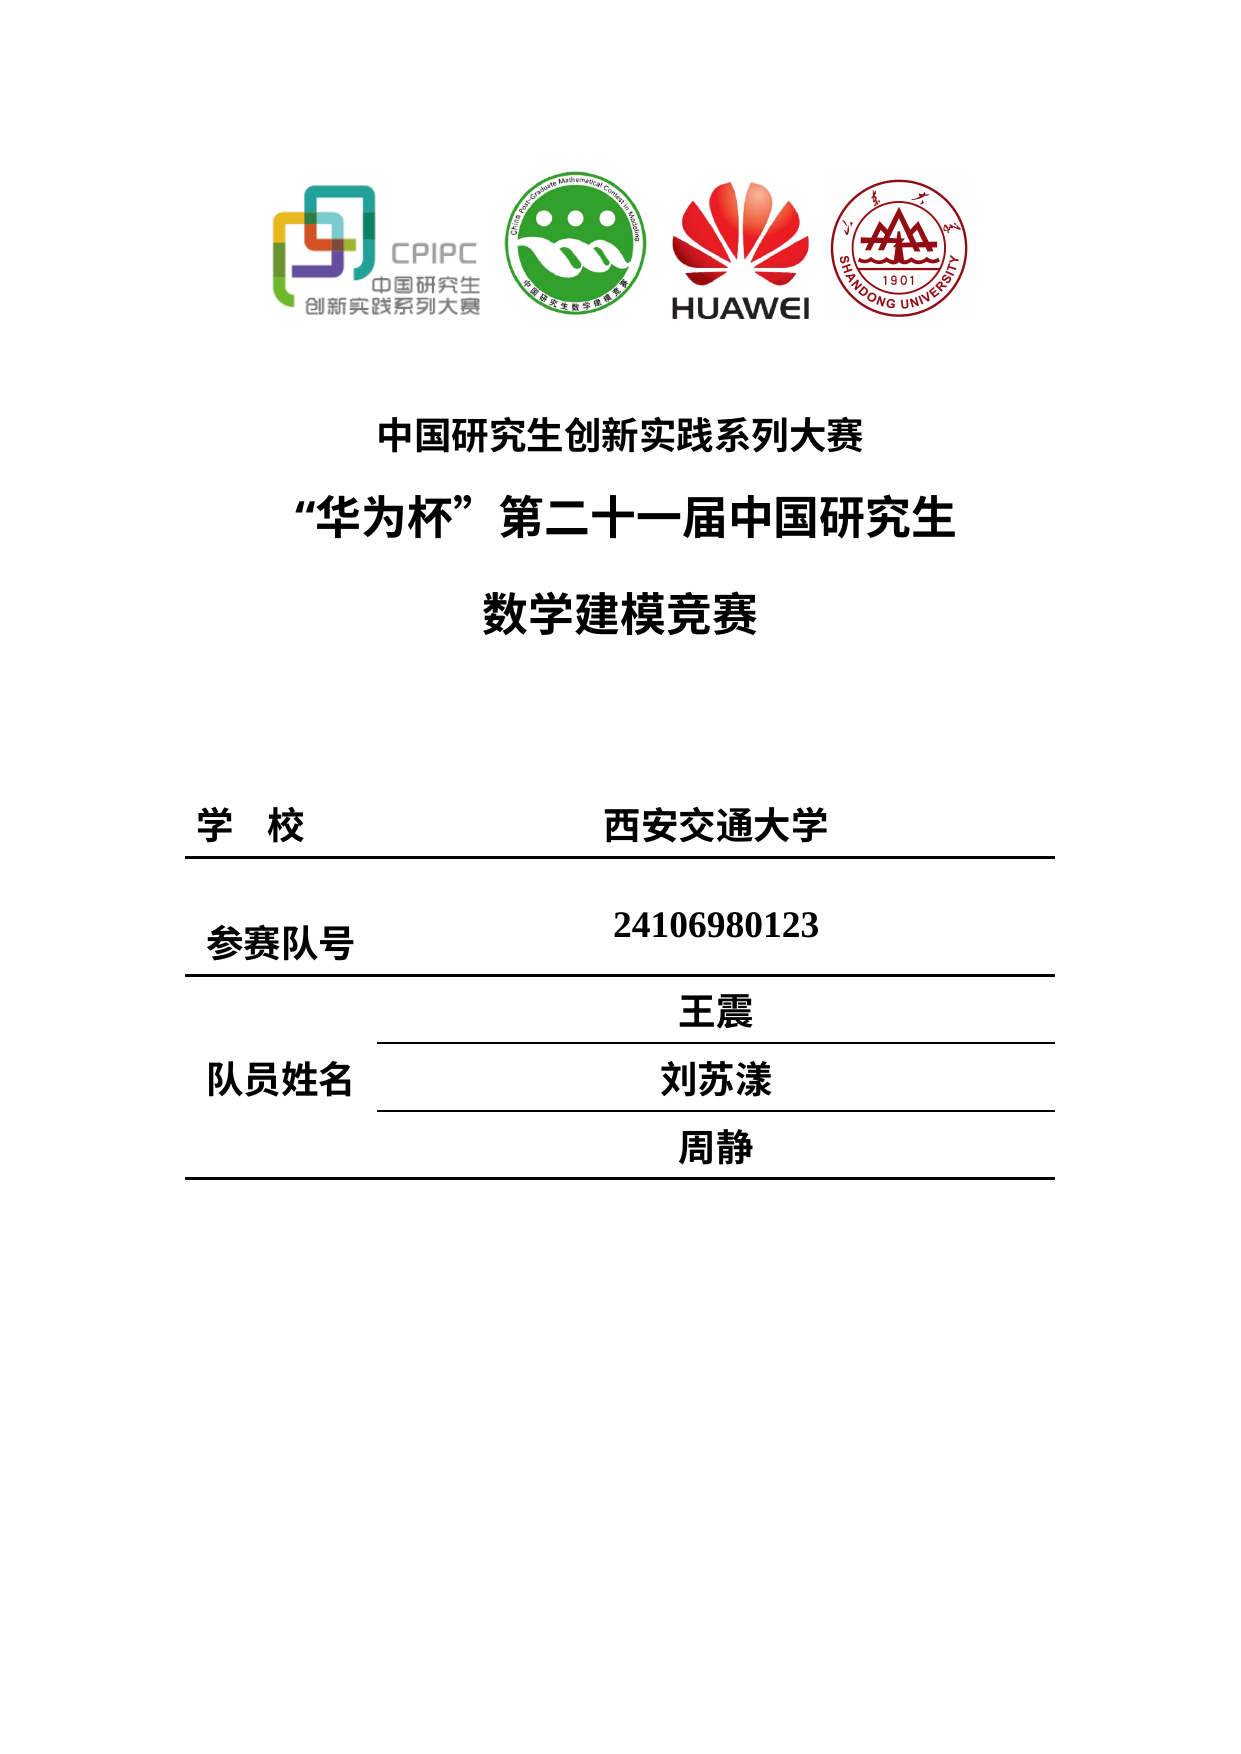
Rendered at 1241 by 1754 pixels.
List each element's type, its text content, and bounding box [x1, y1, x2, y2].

table_cell 周静 [377, 1112, 1055, 1177]
table_cell 队员姓名 [185, 977, 377, 1177]
text 数学建模竞赛 [148, 563, 1092, 661]
picture [269, 182, 484, 319]
table_cell 参赛队号 [185, 859, 377, 974]
text 中国研究生创新实践系列大赛 [148, 401, 1092, 466]
text “华为杯”第二十一届中国研究生 [148, 466, 1092, 563]
picture [493, 162, 657, 319]
table_cell 刘苏漾 [377, 1044, 1055, 1110]
table_cell 24106980123 [377, 859, 1055, 974]
table_header 西安交通大学 [377, 726, 1055, 856]
picture [672, 182, 809, 319]
picture [828, 173, 971, 319]
table_header 学 校 [185, 726, 377, 856]
table_cell 王震 [377, 977, 1055, 1042]
